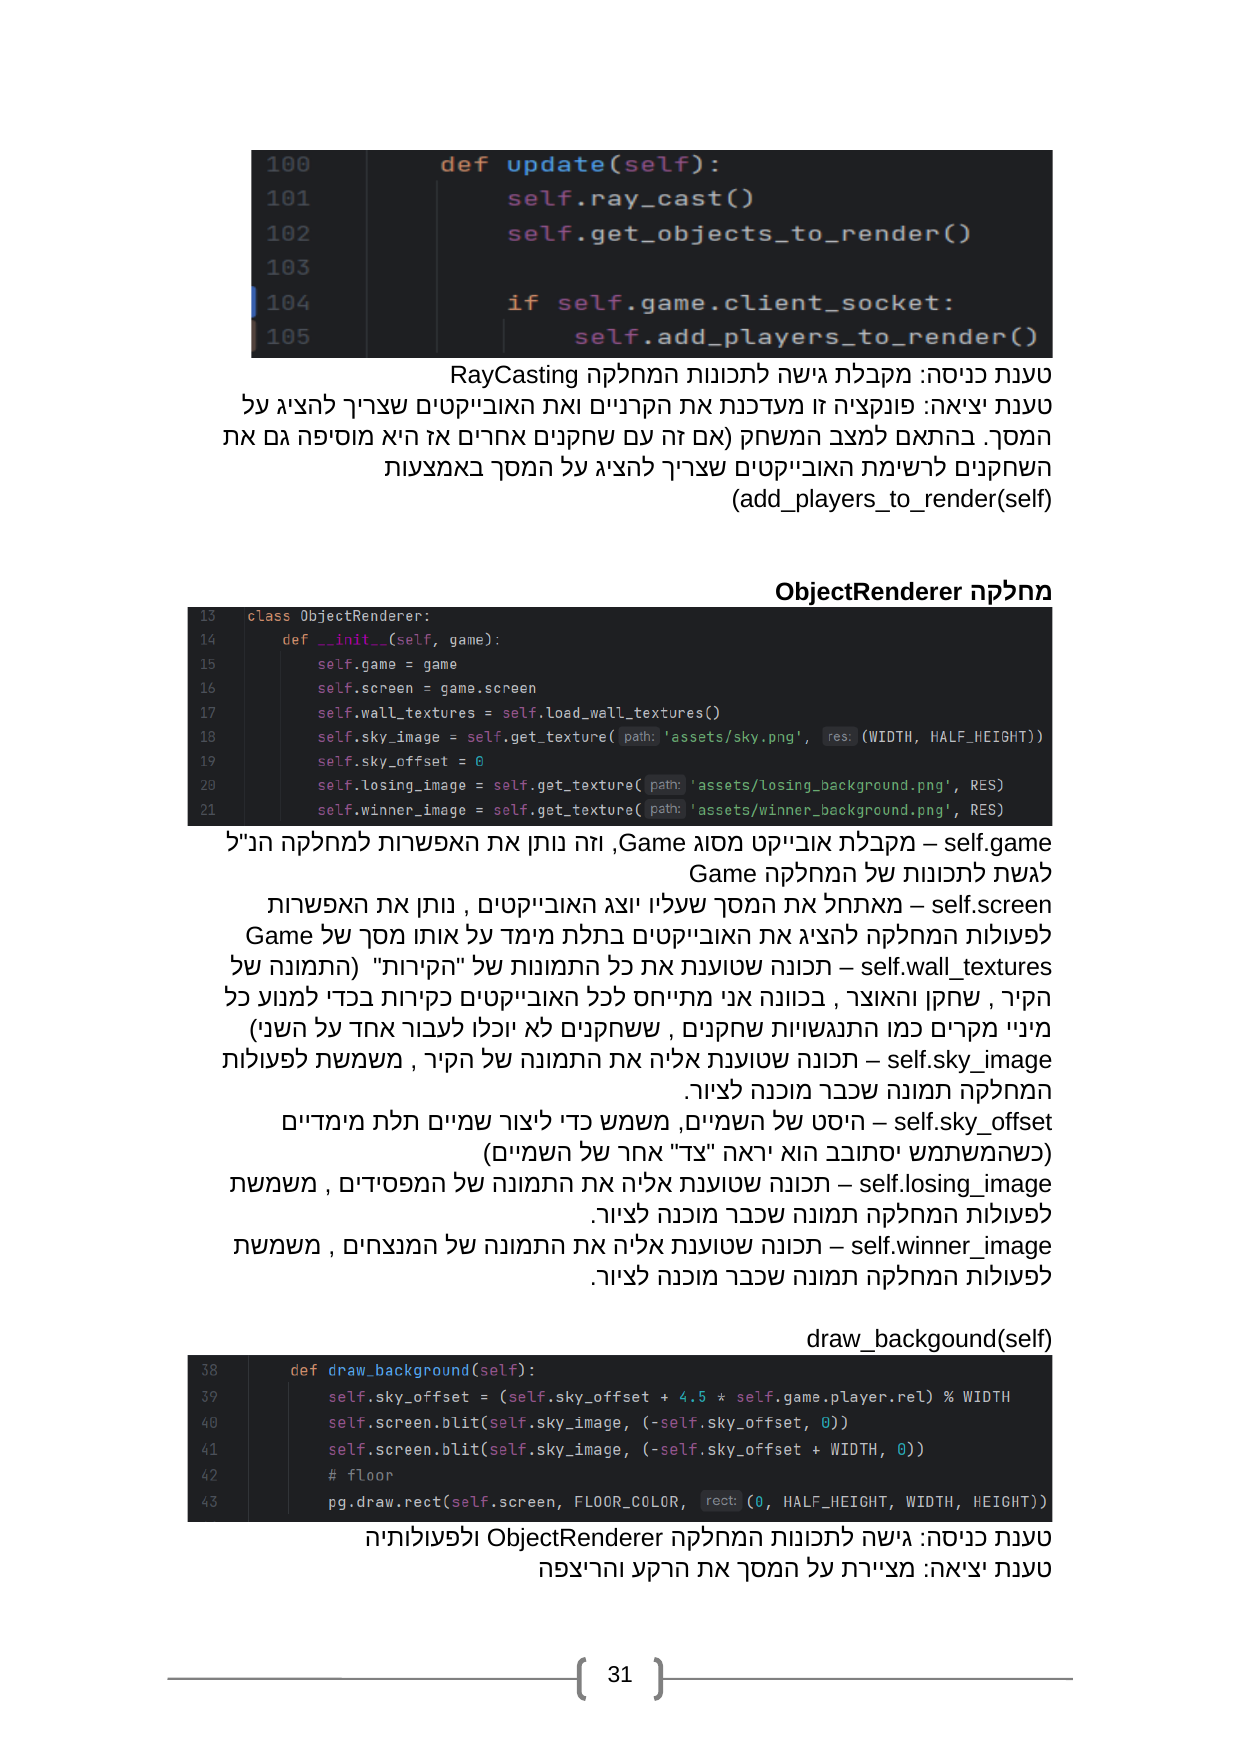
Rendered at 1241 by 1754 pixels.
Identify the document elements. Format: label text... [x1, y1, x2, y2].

picture [251, 150, 1053, 358]
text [187, 150, 1053, 607]
picture [187, 607, 1053, 826]
picture [187, 1355, 1053, 1522]
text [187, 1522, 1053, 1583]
